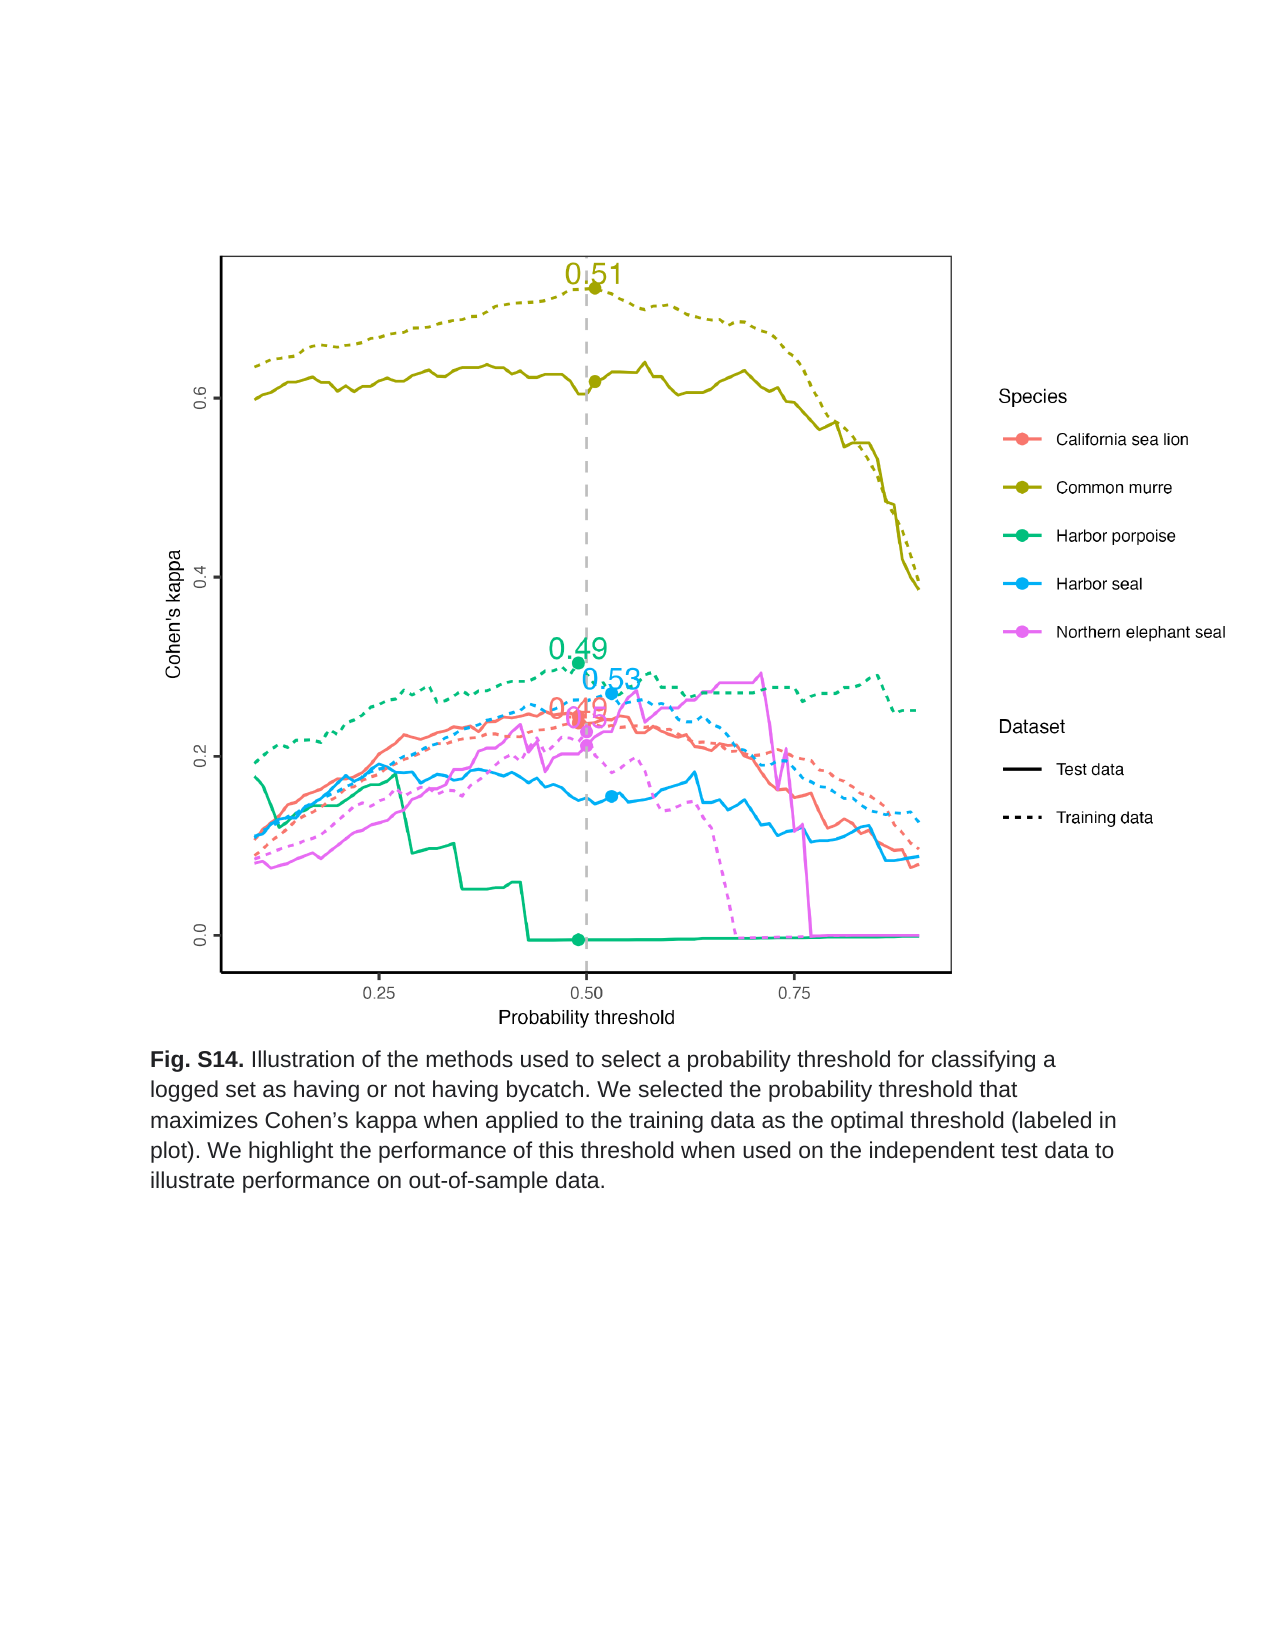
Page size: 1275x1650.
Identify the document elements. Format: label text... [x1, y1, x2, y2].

text Fig. S14. Illustration of the methods used to select a probability threshold for classifying a logged set as having or not having bycatch. We selected the probability threshold that maximizes Cohen’s kappa when applied to the training data as the optimal threshold (labeled in plot). We highlight the performance of this threshold when used on the independent test data to illustrate performance on out-of-sample data. [150, 1046, 1125, 1193]
picture [150, 240, 1256, 1043]
